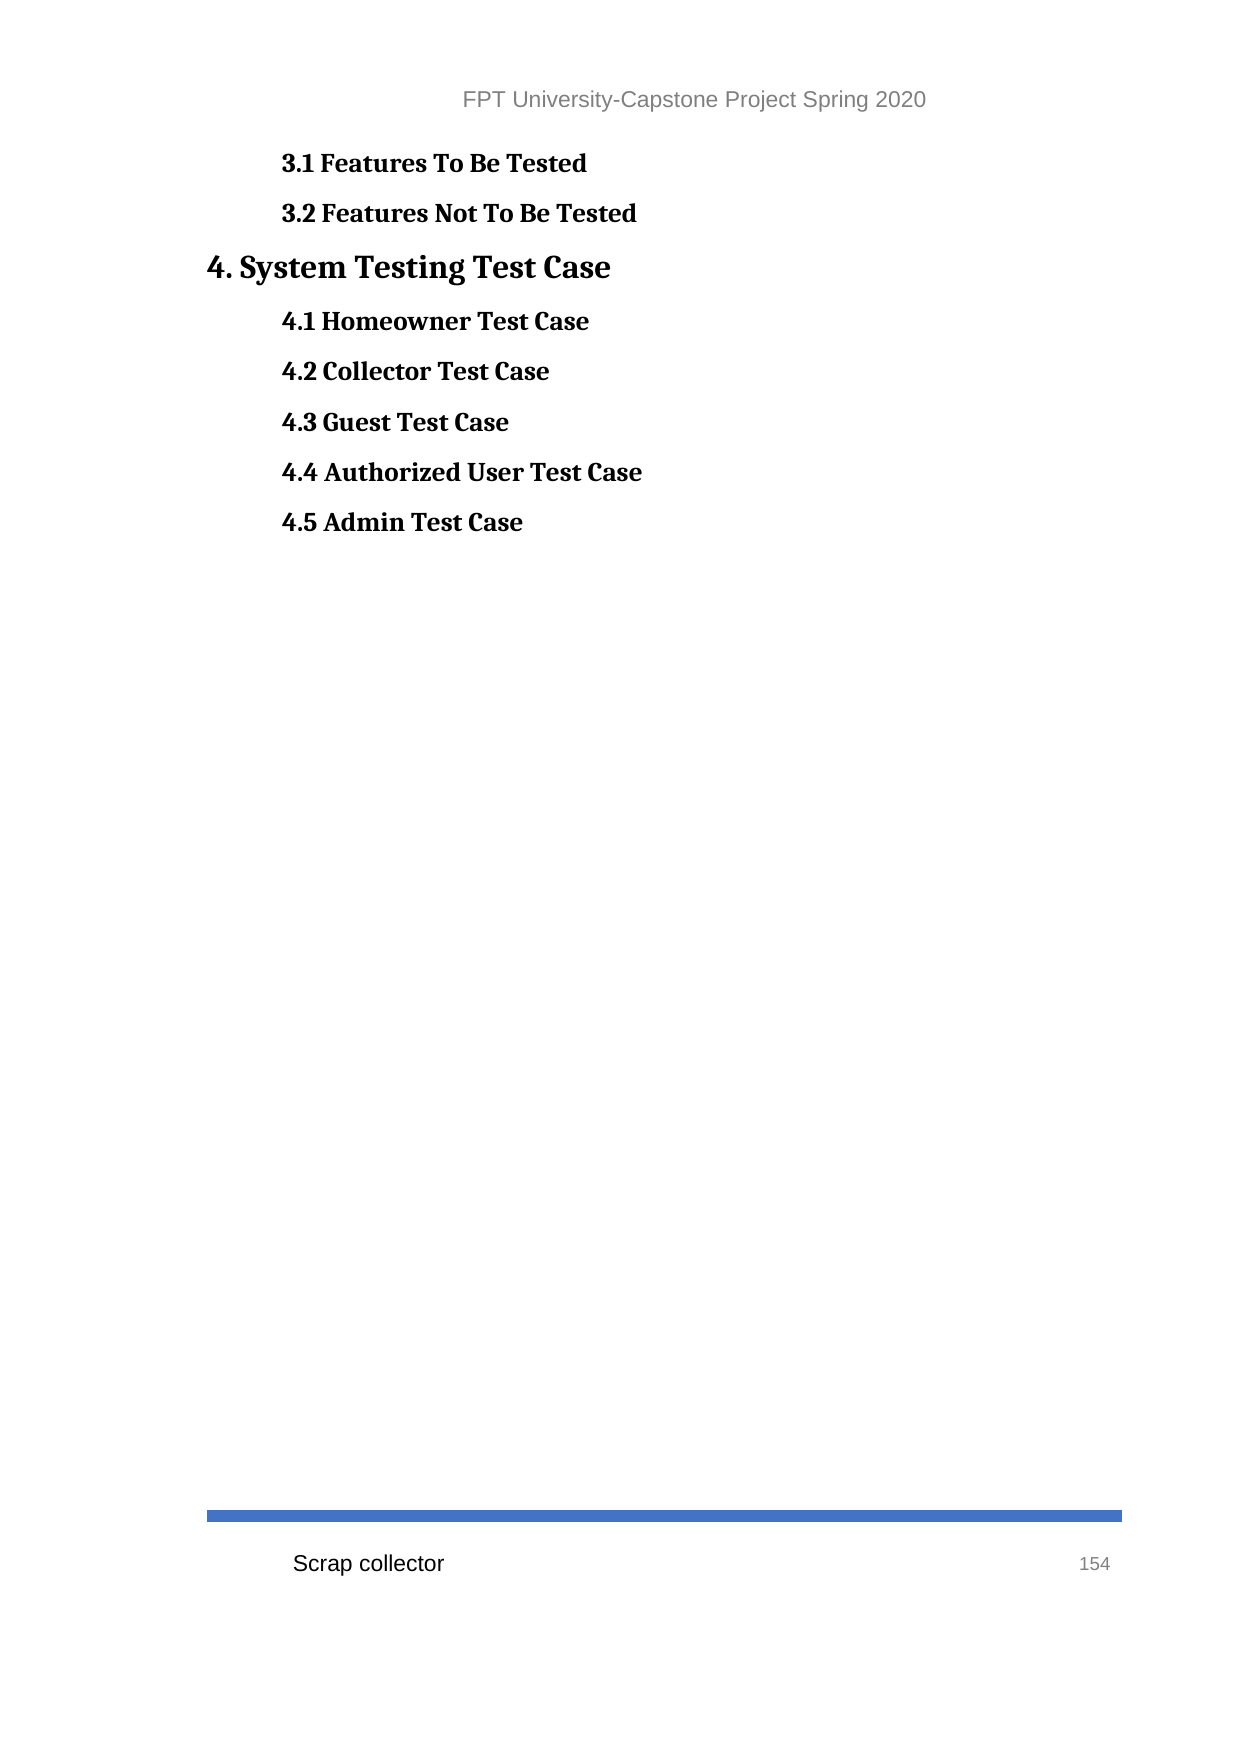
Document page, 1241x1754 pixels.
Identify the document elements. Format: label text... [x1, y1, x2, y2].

subtitle 4.4 Authorized User Test Case [282, 457, 1122, 488]
subtitle 4.3 Guest Test Case [282, 407, 1122, 438]
subtitle 3.2 Features Not To Be Tested [282, 198, 1122, 229]
subtitle 4.2 Collector Test Case [282, 356, 1122, 387]
subtitle 4.1 Homeowner Test Case [282, 306, 1122, 337]
subtitle 4. System Testing Test Case [207, 248, 1122, 286]
subtitle 4.5 Admin Test Case [282, 507, 1122, 538]
subtitle 3.1 Features To Be Tested [282, 148, 1122, 179]
